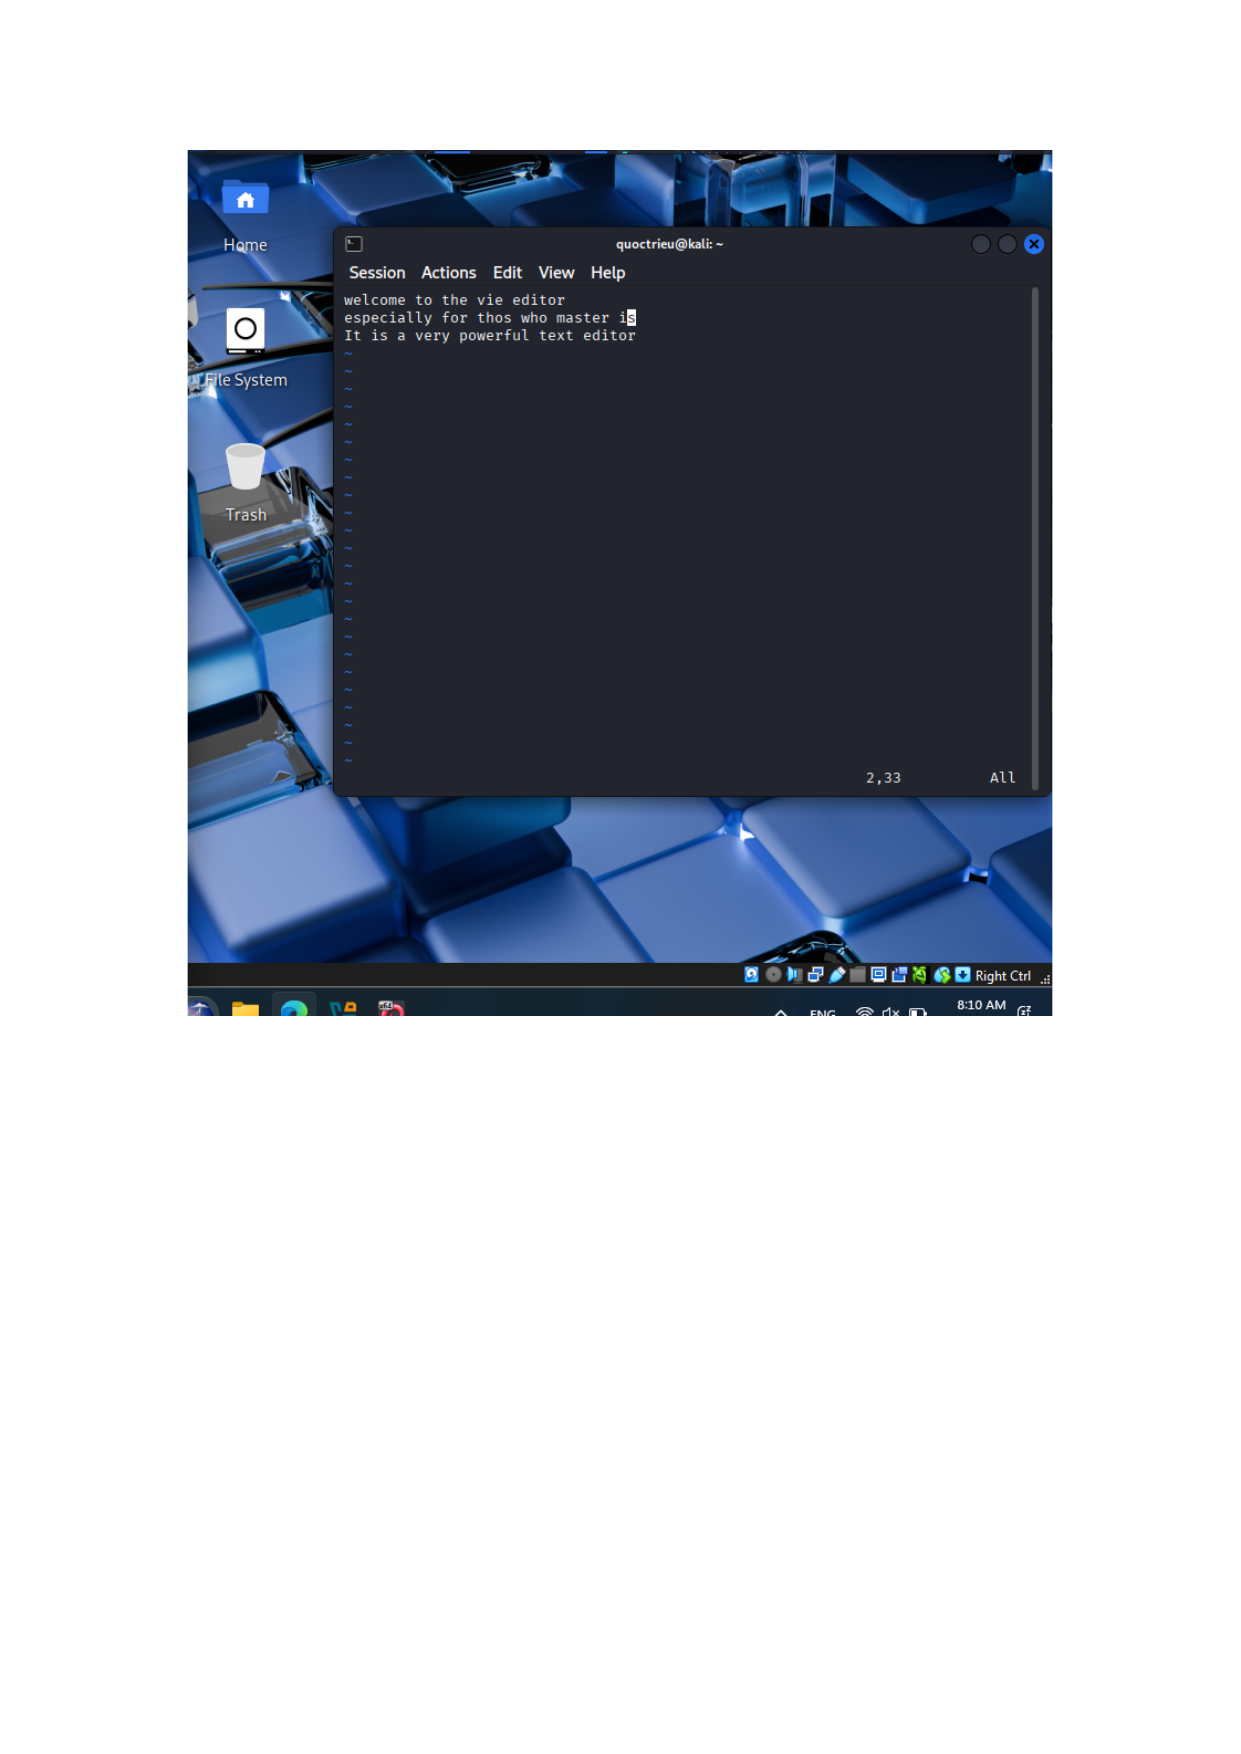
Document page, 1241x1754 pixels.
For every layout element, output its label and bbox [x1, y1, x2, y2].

picture [187, 150, 1053, 1016]
